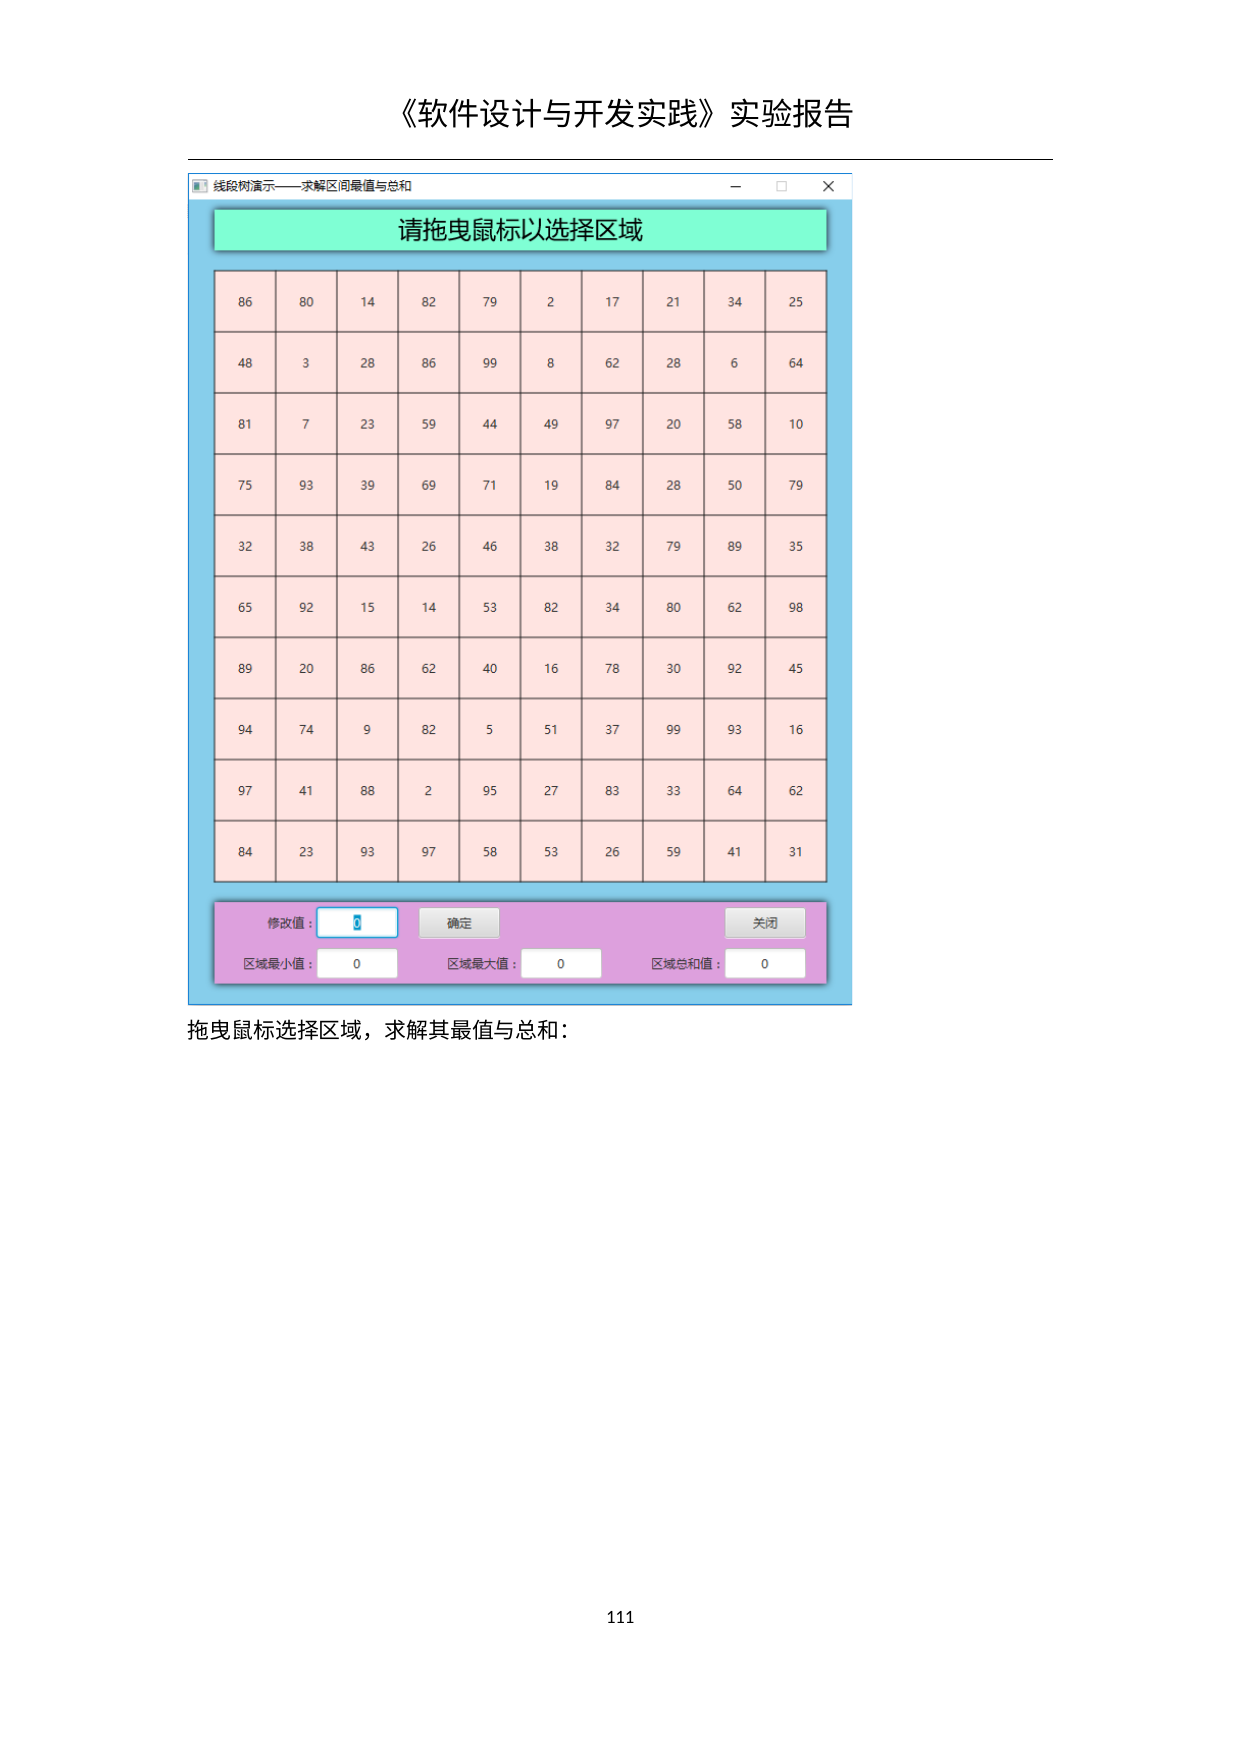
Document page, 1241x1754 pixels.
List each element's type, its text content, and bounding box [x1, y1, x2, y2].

picture [187, 173, 853, 1006]
text 拖曳鼠标选择区域，求解其最值与总和： [187, 1012, 1053, 1045]
